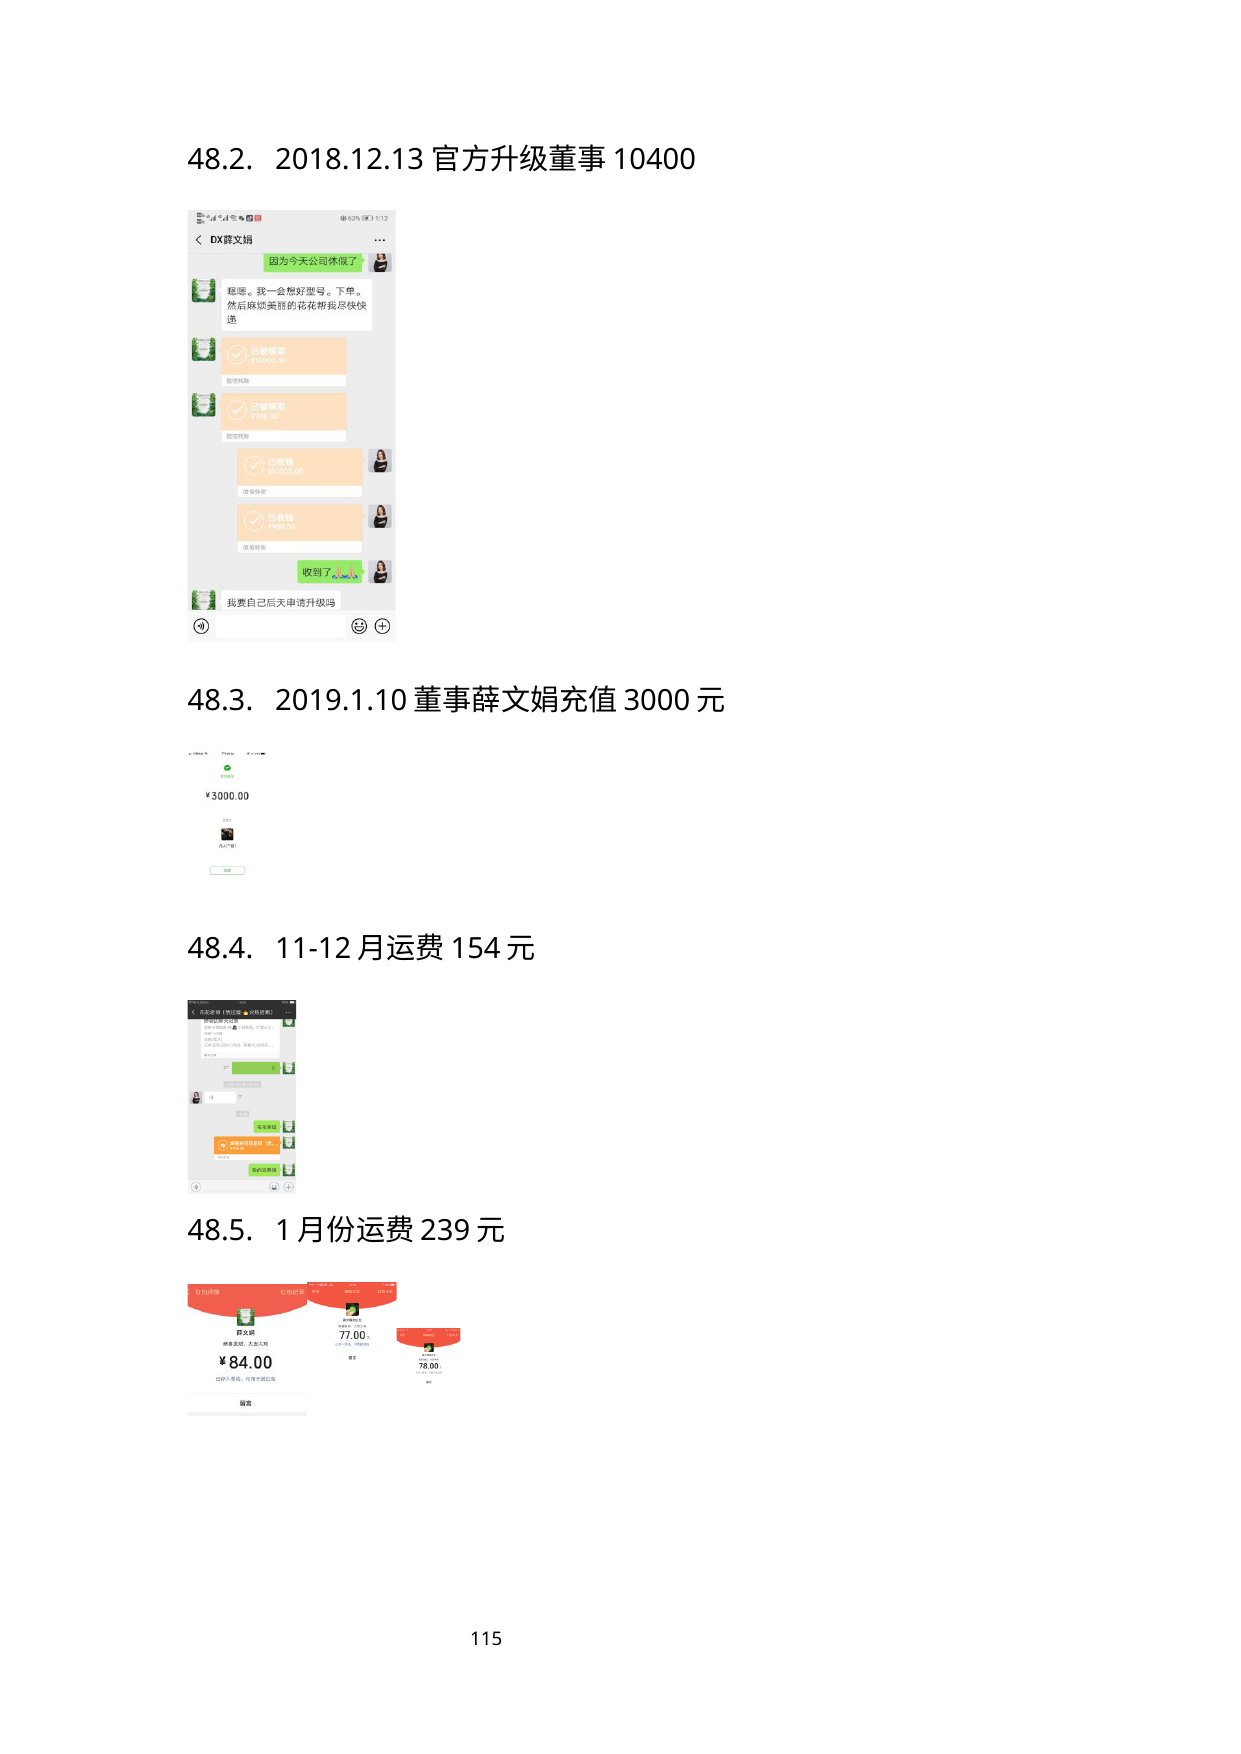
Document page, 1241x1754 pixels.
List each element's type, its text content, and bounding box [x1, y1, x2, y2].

subtitle 1月份运费239元 [187, 1195, 1053, 1260]
picture [187, 210, 396, 642]
subtitle 2018.12.13 官方升级董事10400 [187, 124, 1053, 189]
picture [187, 1000, 297, 1194]
picture [187, 1282, 461, 1442]
picture [187, 751, 267, 893]
subtitle 2019.1.10董事薛文娟充值3000元 [187, 665, 1053, 730]
subtitle 11-12月运费154元 [187, 914, 1053, 979]
